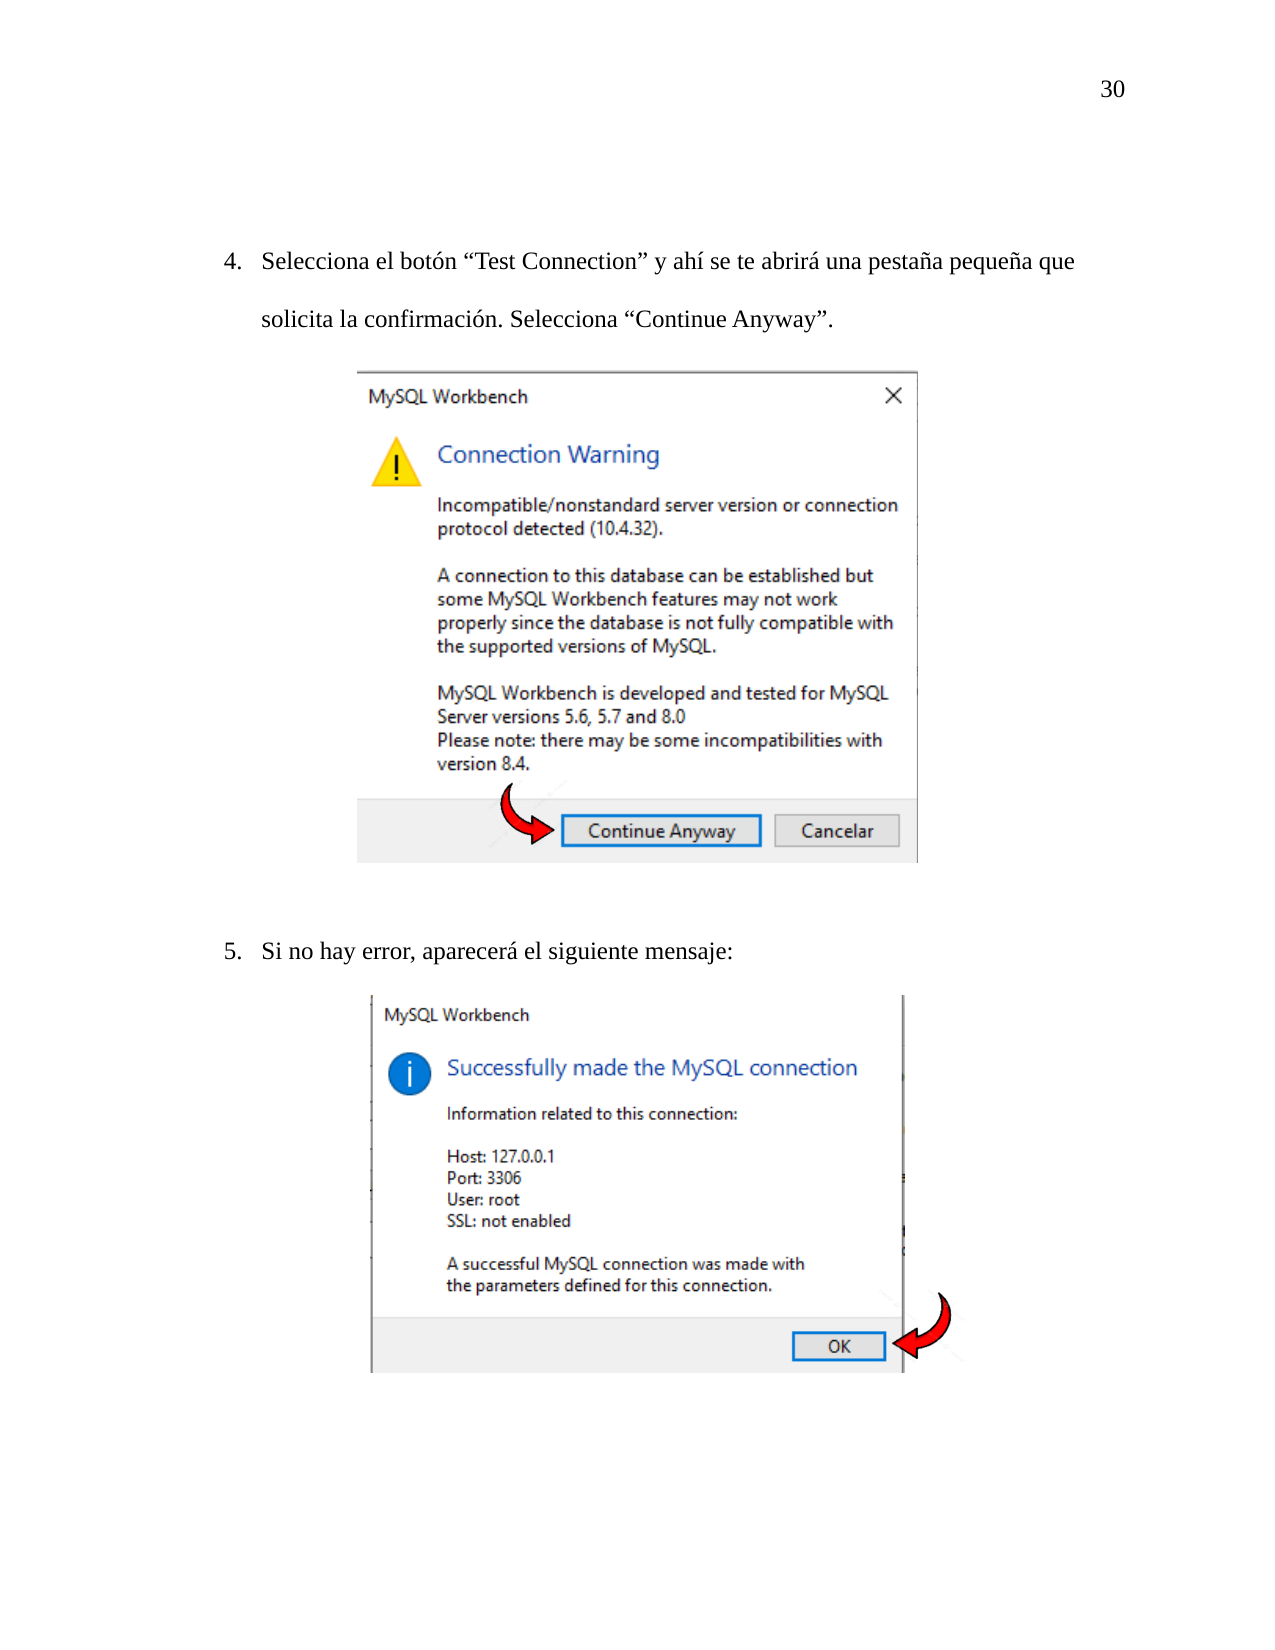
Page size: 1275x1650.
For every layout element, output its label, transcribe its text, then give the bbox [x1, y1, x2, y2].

list Selecciona el botón “Test Connection” y ahí se te abrirá una pestaña pequeña que solicita la confirmación. Selecciona “Continue Anyway”. [224, 246, 1125, 332]
picture [357, 370, 918, 863]
list Si no hay error, aparecerá el siguiente mensaje: [224, 936, 1125, 965]
picture [370, 995, 969, 1373]
